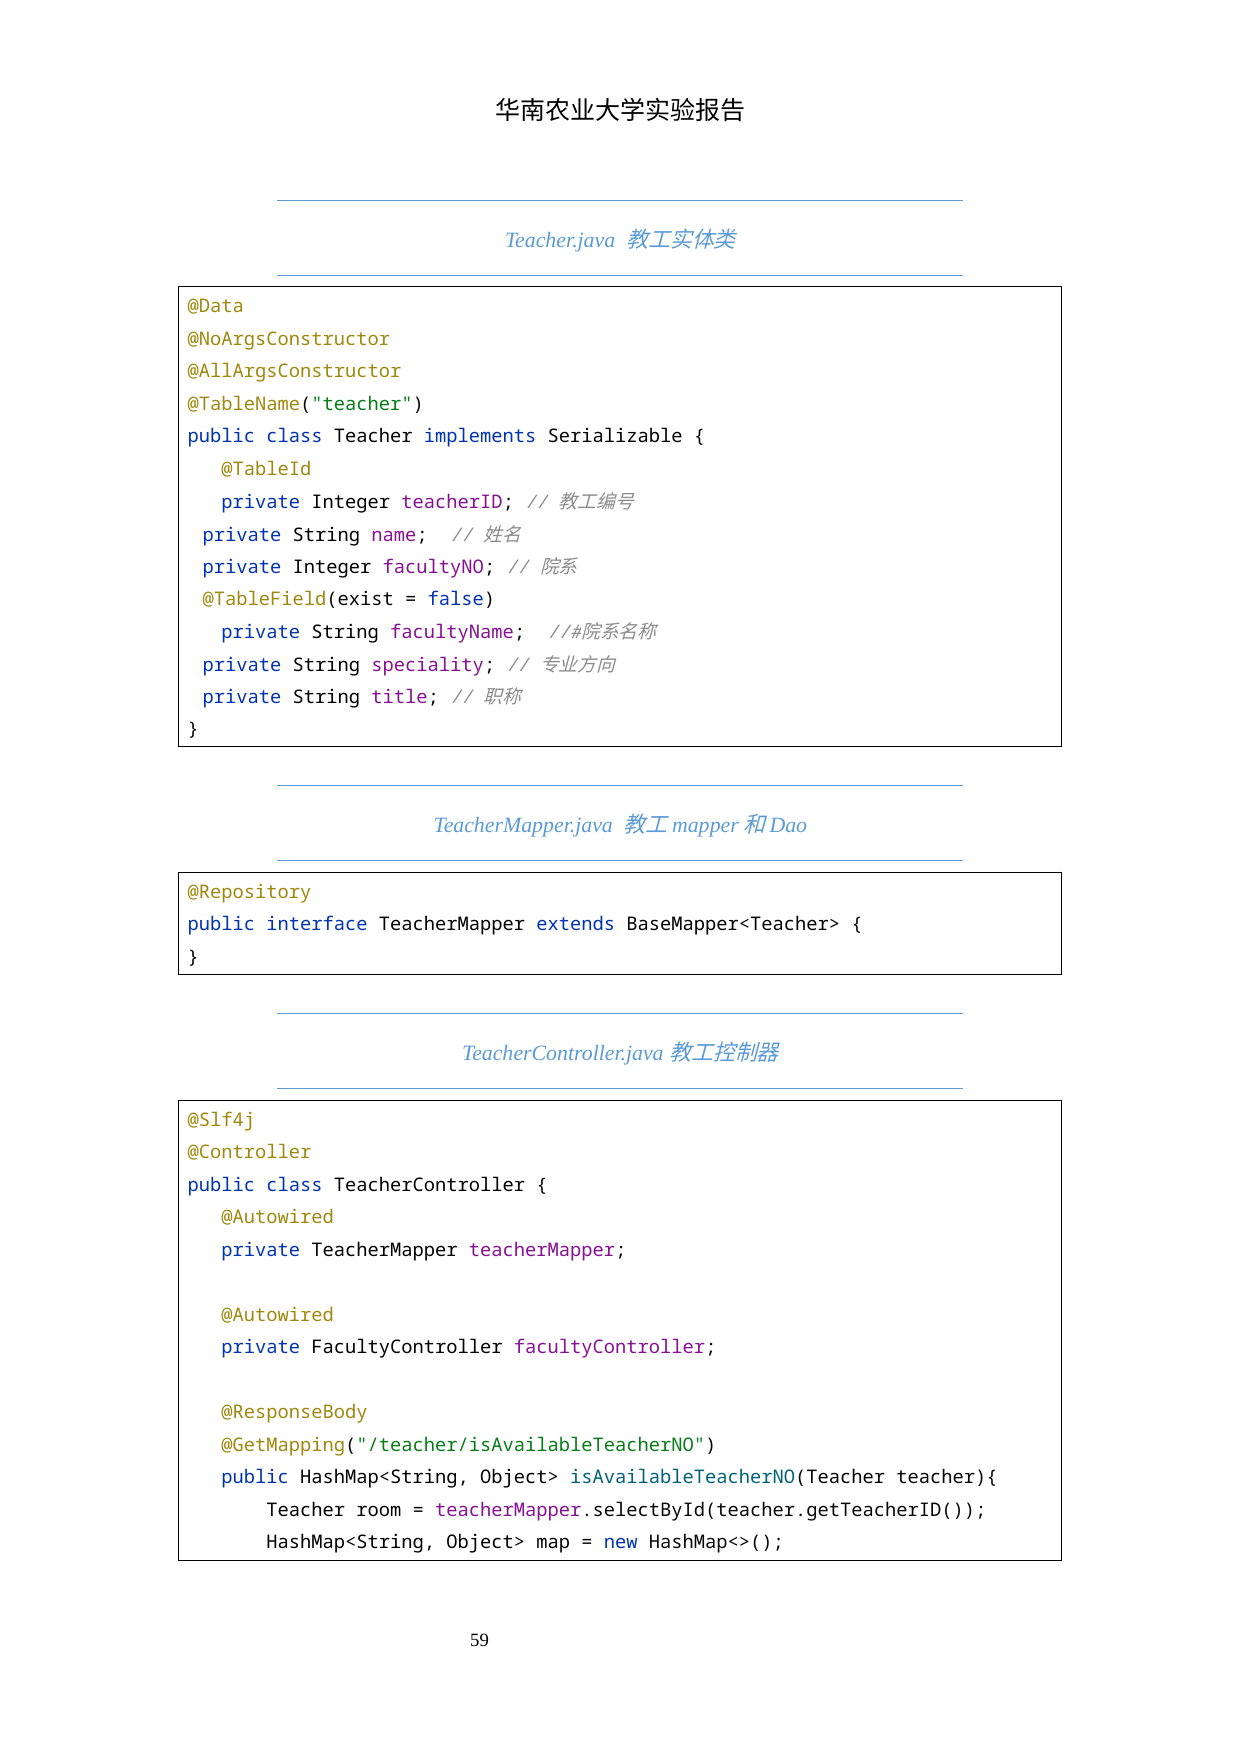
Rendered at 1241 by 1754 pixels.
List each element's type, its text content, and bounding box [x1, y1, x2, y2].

text TeacherMapper.java 教工mapper和Dao [277, 786, 963, 860]
text @Repository public interface TeacherMapper extends BaseMapper<Teacher> { } [179, 873, 1061, 974]
text Teacher.java 教工实体类 [277, 201, 963, 275]
text @Data @NoArgsConstructor @AllArgsConstructor @TableName("teacher") public class Teacher implements Serializable { @TableId private Integer teacherID; // 教工编号 private String name; // 姓名 private Integer facultyNO; // 院系 @TableField(exist = false) private String facultyName; //#院系名称 private String speciality; // 专业方向 private String title; // 职称 } [179, 287, 1061, 746]
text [179, 1101, 1061, 1560]
text TeacherController.java 教工控制器 [277, 1014, 963, 1088]
